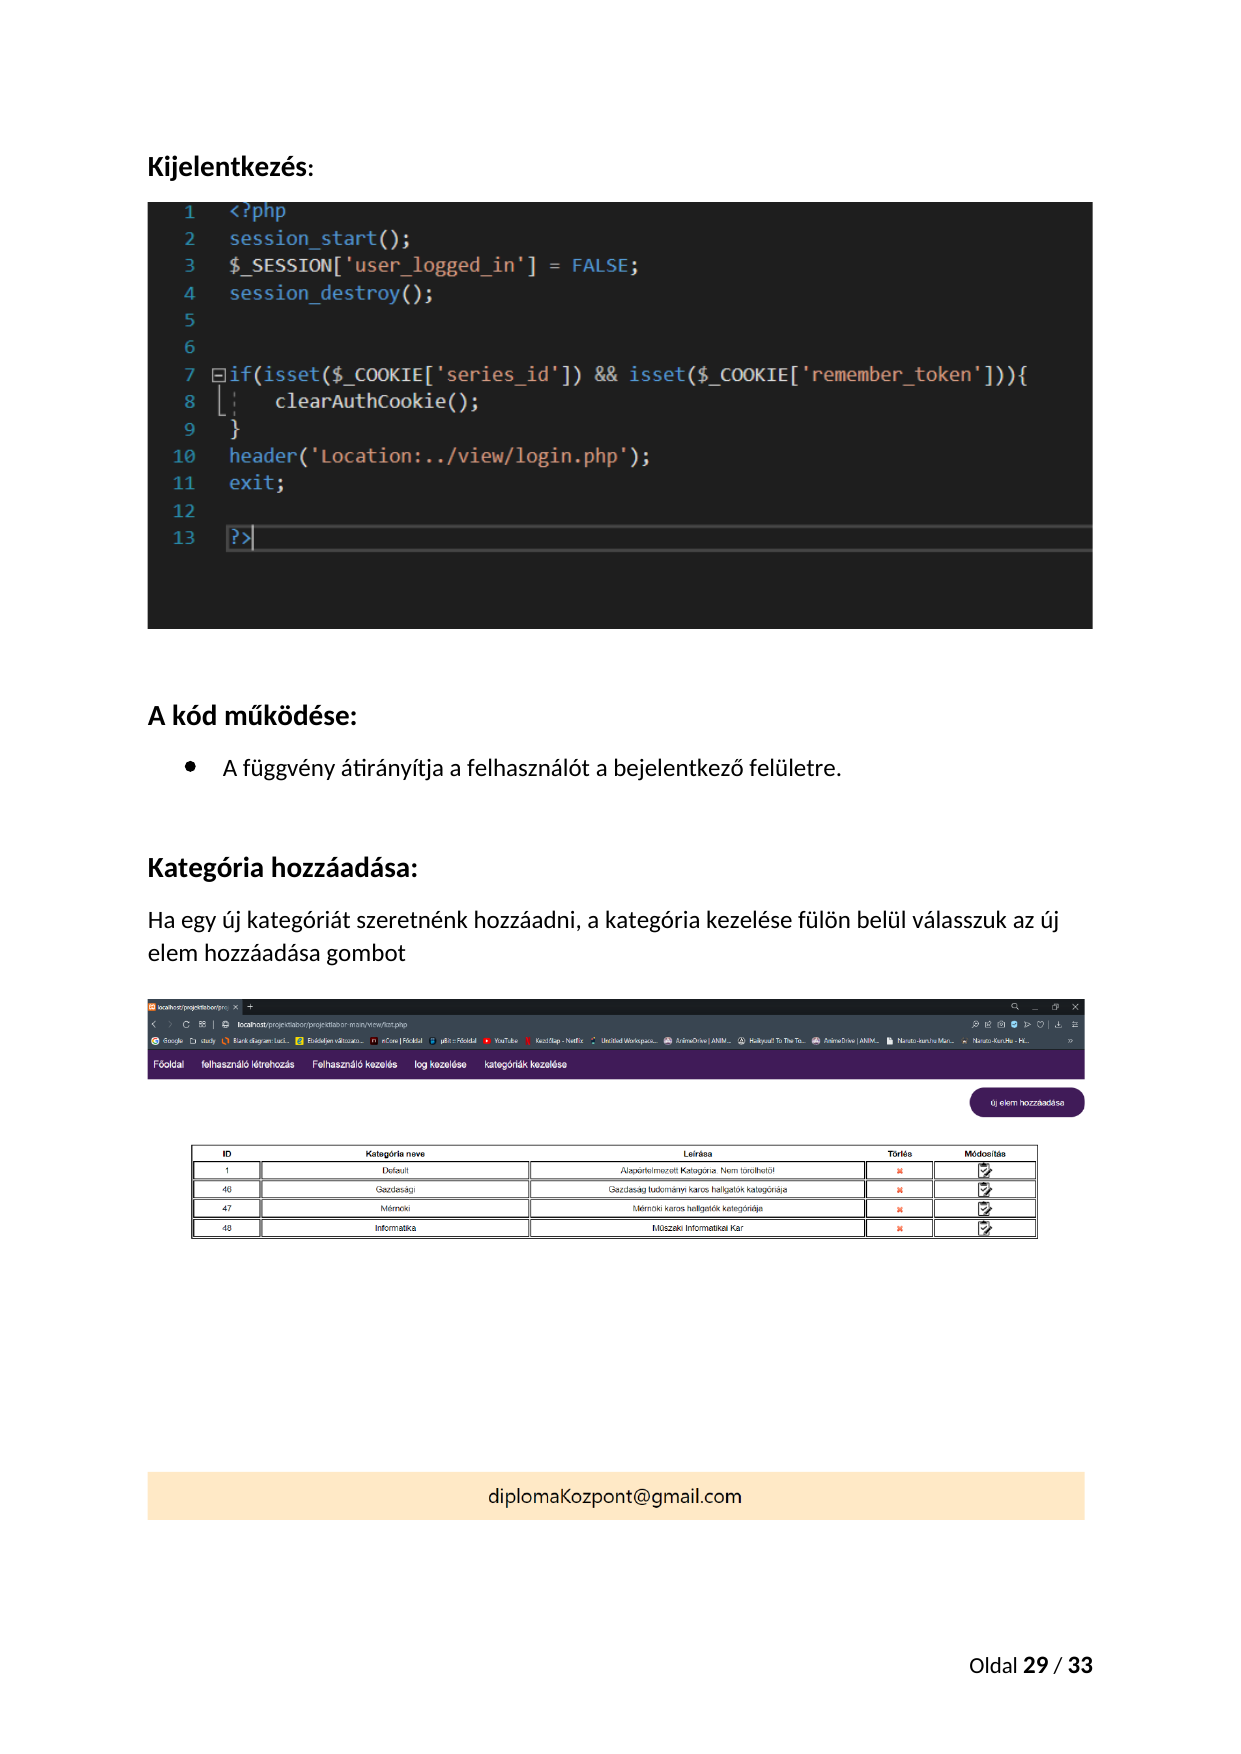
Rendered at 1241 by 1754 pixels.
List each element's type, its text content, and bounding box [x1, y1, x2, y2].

text A kód működése: [148, 697, 1093, 733]
picture [147, 999, 1085, 1520]
picture [147, 202, 1093, 629]
text Ha egy új kategóriát szeretnénk hozzáadni, a kategória kezelése fülön belül válasszuk az új elem hozzáadása gombot [148, 904, 1093, 967]
text Kategória hozzáadása: [148, 849, 1093, 884]
text Kijelentkezés: [148, 148, 1093, 183]
list A függvény átirányítja a felhasználót a bejelentkező felületre. [185, 752, 1093, 783]
